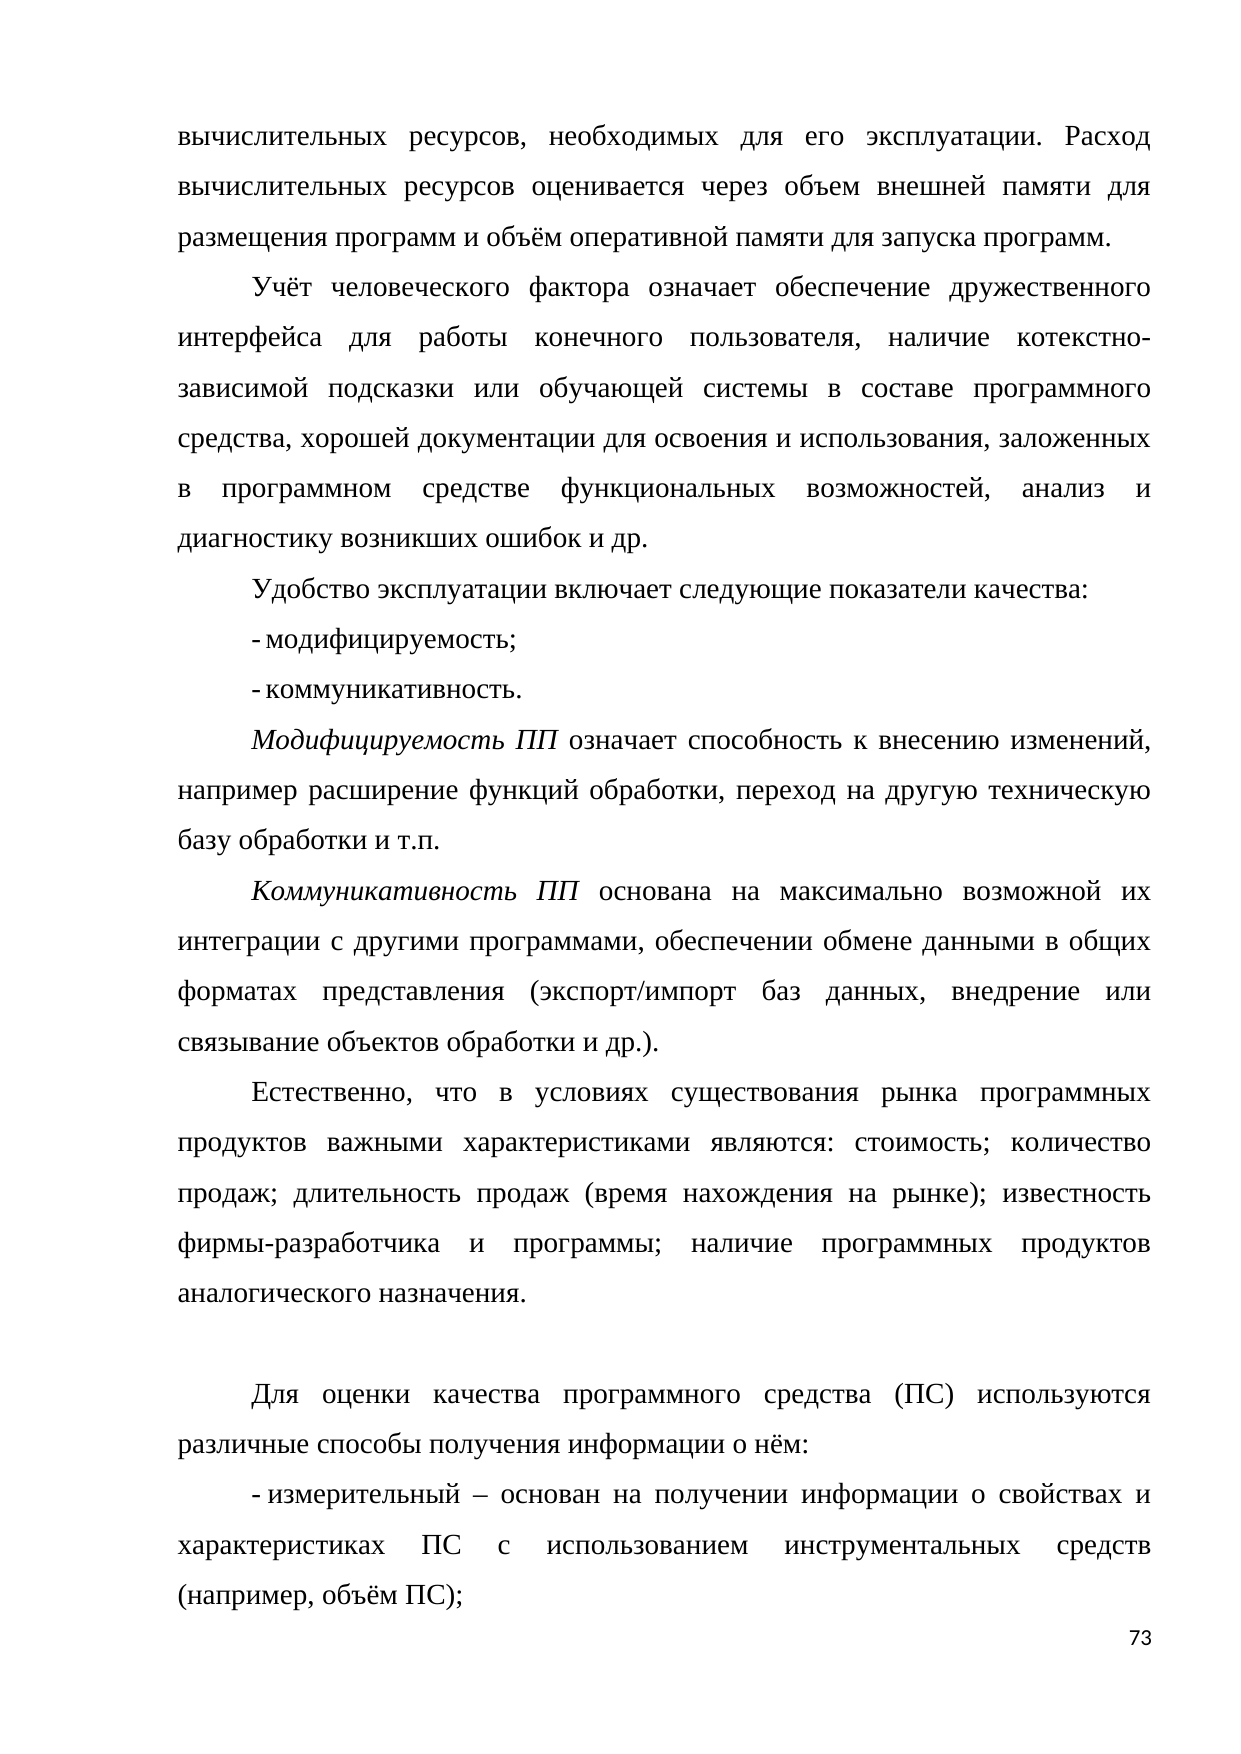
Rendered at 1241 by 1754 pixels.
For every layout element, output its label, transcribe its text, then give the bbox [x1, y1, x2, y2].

list коммуникативность. [177, 672, 1152, 705]
text Модифицируемость ПП означает способность к внесению изменений, например расширение функций обработки, переход на другую техническую базу обработки и т.п. [177, 722, 1152, 856]
text Коммуникативность ПП основана на максимально возможной их интеграции с другими программами, обеспечении обмене данными в общих форматах представления (экспорт/импорт баз данных, внедрение или связывание объектов обработки и др.). [177, 873, 1152, 1057]
text Учёт человеческого фактора означает обеспечение дружественного интерфейса для работы конечного пользователя, наличие котекстно- зависимой подсказки или обучающей системы в составе программного средства, хорошей документации для освоения и использования, заложенных в программном средстве функциональных возможностей, анализ и диагностику возникших ошибок и др. [177, 269, 1152, 554]
text Удобство эксплуатации включает следующие показатели качества: [177, 571, 1152, 604]
list измерительный – основан на получении информации о свойствах и характеристиках ПС с использованием инструментальных средств (например, объём ПС); [177, 1477, 1152, 1611]
list модифицируемость; [177, 621, 1152, 655]
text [177, 118, 1152, 252]
text Для оценки качества программного средства (ПС) используются различные способы получения информации о нём: [177, 1376, 1152, 1460]
text Естественно, что в условиях существования рынка программных продуктов важными характеристиками являются: стоимость; количество продаж; длительность продаж (время нахождения на рынке); известность фирмы-разработчика и программы; наличие программных продуктов аналогического назначения. [177, 1074, 1152, 1309]
